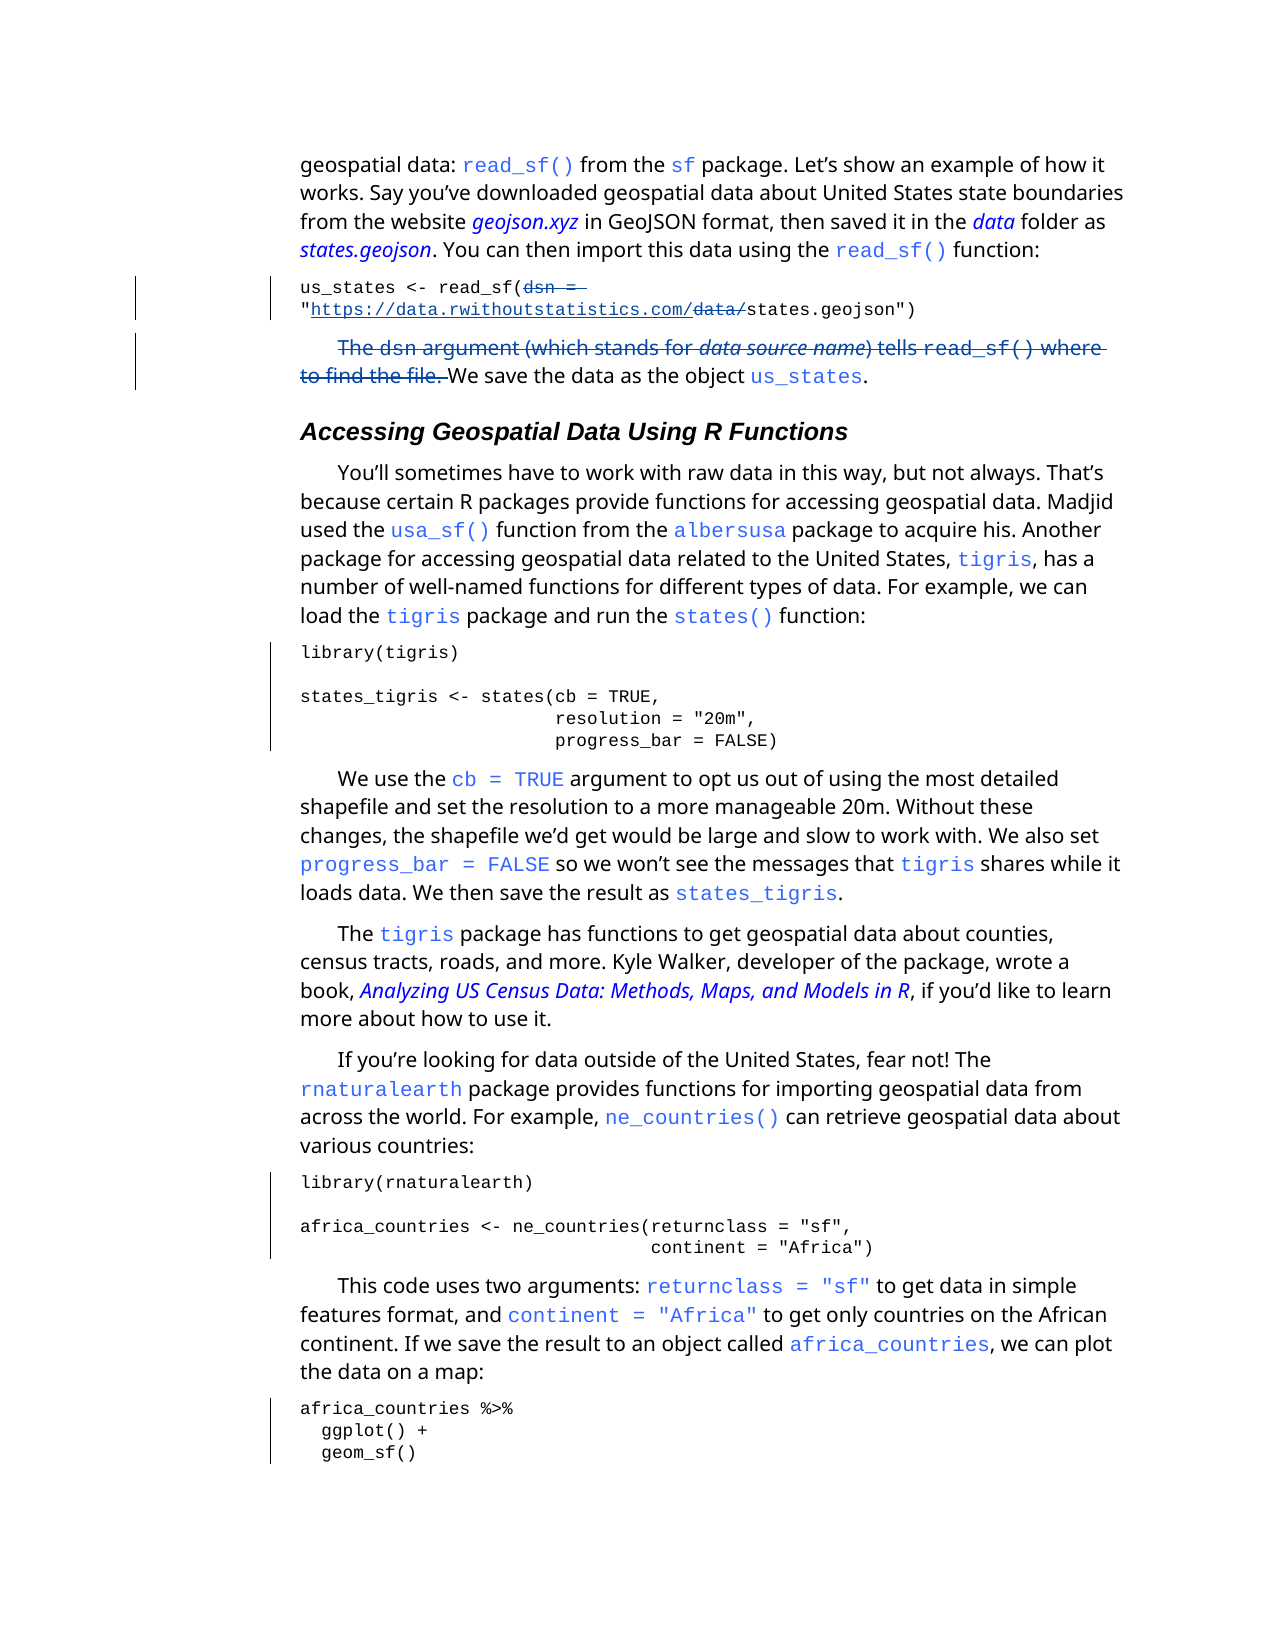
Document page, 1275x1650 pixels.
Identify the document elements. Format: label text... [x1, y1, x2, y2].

text If you’re looking for data outside of the United States, fear not! The rnaturalearth package provides functions for importing geospatial data from across the world. For example, ne_countries() can retrieve geospatial data about various countries: [300, 1045, 1125, 1159]
text states_tigris <- states(cb = TRUE, [271, 686, 1125, 708]
text Accessing Geospatial Data Using R Functions [300, 415, 1125, 446]
text The tigris package has functions to get geospatial data about counties, census tracts, roads, and more. Kyle Walker, developer of the package, wrote a book, Analyzing US Census Data: Methods, Maps, and Models in R, if you’d like to learn more about how to use it. [300, 919, 1125, 1033]
text ggplot() + [271, 1420, 1125, 1442]
text We use the cb = TRUE argument to opt us out of using the most detailed shapefile and set the resolution to a more manageable 20m. Without these changes, the shapefile we’d get would be large and slow to work with. We also set progress_bar = FALSE so we won’t see the messages that tigris shares while it loads data. We then save the result as states_tigris. [300, 764, 1125, 906]
text library(tigris) [271, 642, 1125, 664]
text progress_bar = FALSE) [271, 729, 1125, 751]
text us_states <- read_sf("states.geojson") [271, 276, 1125, 320]
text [300, 150, 1125, 264]
text You’ll sometimes have to work with raw data in this way, but not always. That’s because certain R packages provide functions for accessing geospatial data. Madjid used the usa_sf() function from the albersusa package to acquire his. Another package for accessing geospatial data related to the United States, tigris, has a number of well-named functions for different types of data. For example, we can load the tigris package and run the states() function: [300, 458, 1125, 629]
text resolution = "20m", [271, 708, 1125, 729]
text africa_countries %>% [271, 1398, 1125, 1420]
text library(rnaturalearth) africa_countries <- ne_countries(returnclass = "sf", continent = "Africa") [271, 1172, 1125, 1259]
text We save the data as the object us_states. [300, 333, 1125, 390]
text This code uses two arguments: returnclass = "sf" to get data in simple features format, and continent = "Africa" to get only countries on the African continent. If we save the result to an object called africa_countries, we can plot the data on a map: [300, 1272, 1125, 1386]
text geom_sf() [271, 1442, 1125, 1464]
